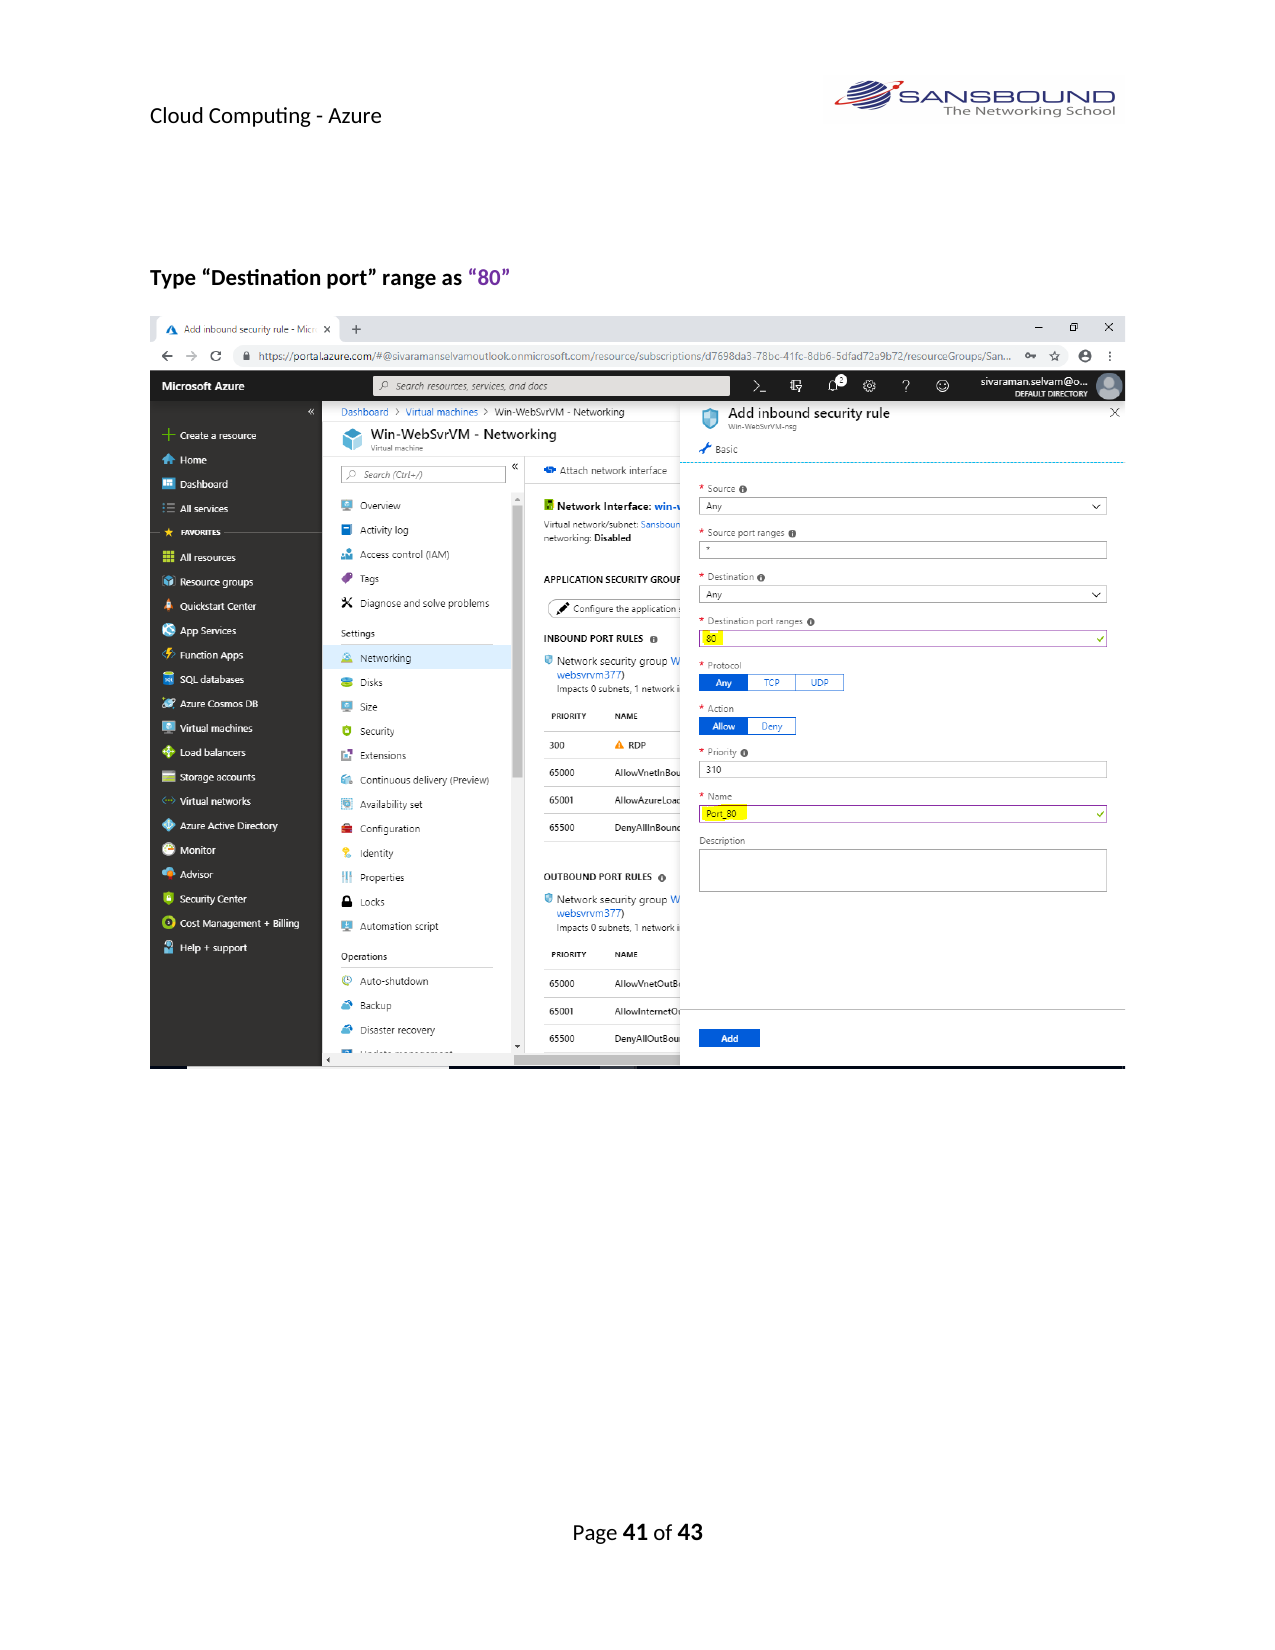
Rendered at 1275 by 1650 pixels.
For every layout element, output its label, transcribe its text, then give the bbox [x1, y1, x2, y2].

picture [150, 316, 1125, 1069]
text Type “Destination port” range as “80” [150, 263, 1125, 291]
picture [823, 75, 1125, 124]
